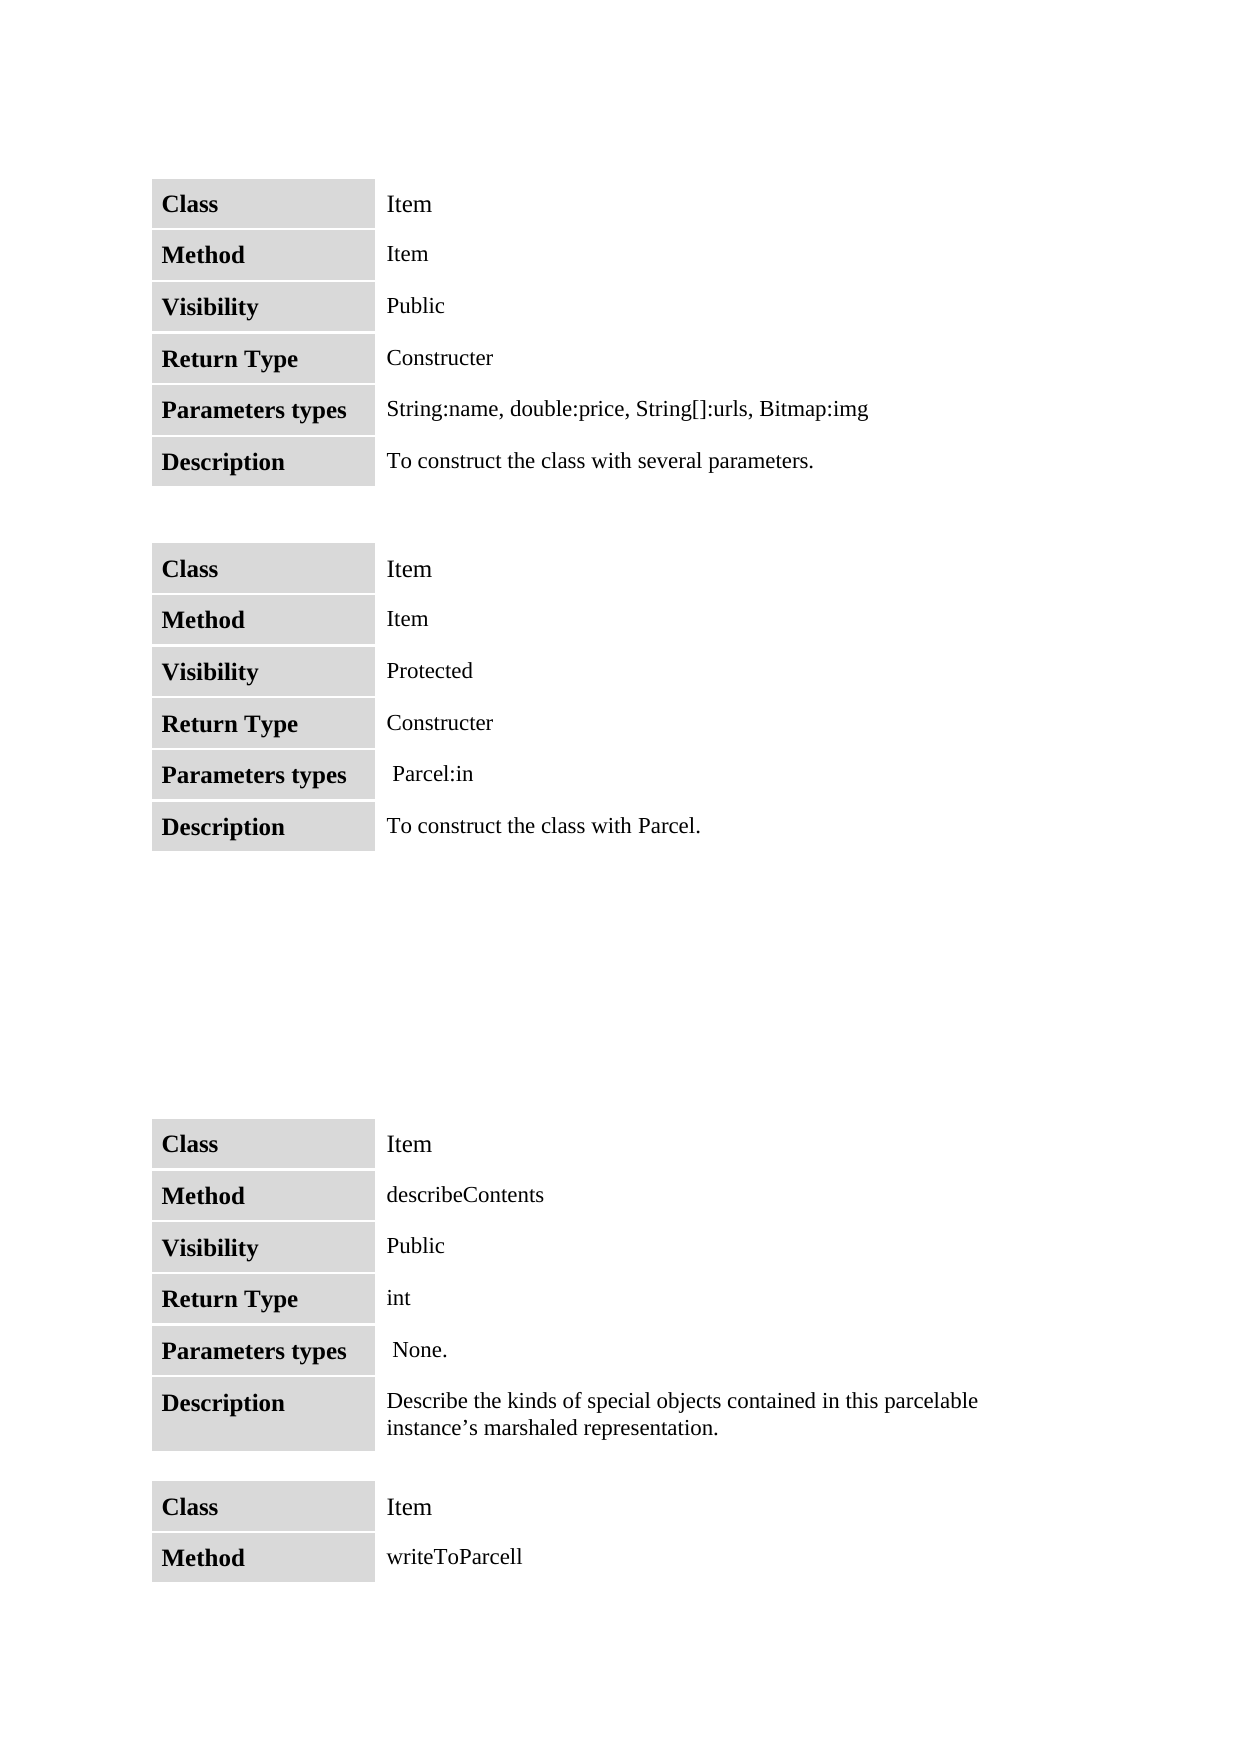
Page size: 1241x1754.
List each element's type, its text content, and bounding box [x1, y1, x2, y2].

table_cell Return Type [152, 1274, 375, 1323]
table_cell Method [152, 1533, 375, 1582]
table_cell Parcel:in [377, 750, 1031, 799]
table_cell Visibility [152, 647, 375, 696]
table_header Item [377, 179, 1031, 228]
table_cell Parameters types [152, 750, 375, 799]
table_cell Method [152, 595, 375, 644]
table_cell Description [152, 802, 375, 851]
table_cell Parameters types [152, 385, 375, 435]
table_cell Description [152, 1377, 375, 1451]
table_cell To construct the class with Parcel. [377, 802, 1031, 851]
table_cell Constructer [377, 334, 1031, 383]
table_cell Return Type [152, 334, 375, 383]
table_header Class [152, 543, 375, 593]
table_cell Visibility [152, 1222, 375, 1272]
table_cell Parameters types [152, 1326, 375, 1375]
table_cell Return Type [152, 698, 375, 748]
table_cell Public [377, 1222, 1031, 1272]
table_cell Item [377, 595, 1031, 644]
table_header Class [152, 1119, 375, 1168]
table_cell int [377, 1274, 1031, 1323]
table_cell Method [152, 230, 375, 280]
table_header Item [377, 1119, 1031, 1168]
table_cell Visibility [152, 282, 375, 331]
table_cell Describe the kinds of special objects contained in this parcelable instance’s marshaled representation. [377, 1377, 1031, 1451]
table_cell Description [152, 437, 375, 486]
table_cell None. [377, 1326, 1031, 1375]
table_cell Method [152, 1171, 375, 1220]
table_cell Public [377, 282, 1031, 331]
table_cell Protected [377, 647, 1031, 696]
table_cell writeToParcell [377, 1533, 1031, 1582]
table_header Item [377, 543, 1031, 593]
table_header Item [377, 1481, 1031, 1531]
table_cell To construct the class with several parameters. [377, 437, 1031, 486]
table_cell Item [377, 230, 1031, 280]
table_header Class [152, 179, 375, 228]
table_cell Constructer [377, 698, 1031, 748]
table_cell describeContents [377, 1171, 1031, 1220]
table_header Class [152, 1481, 375, 1531]
table_cell String:name, double:price, String[]:urls, Bitmap:img [377, 385, 1031, 435]
